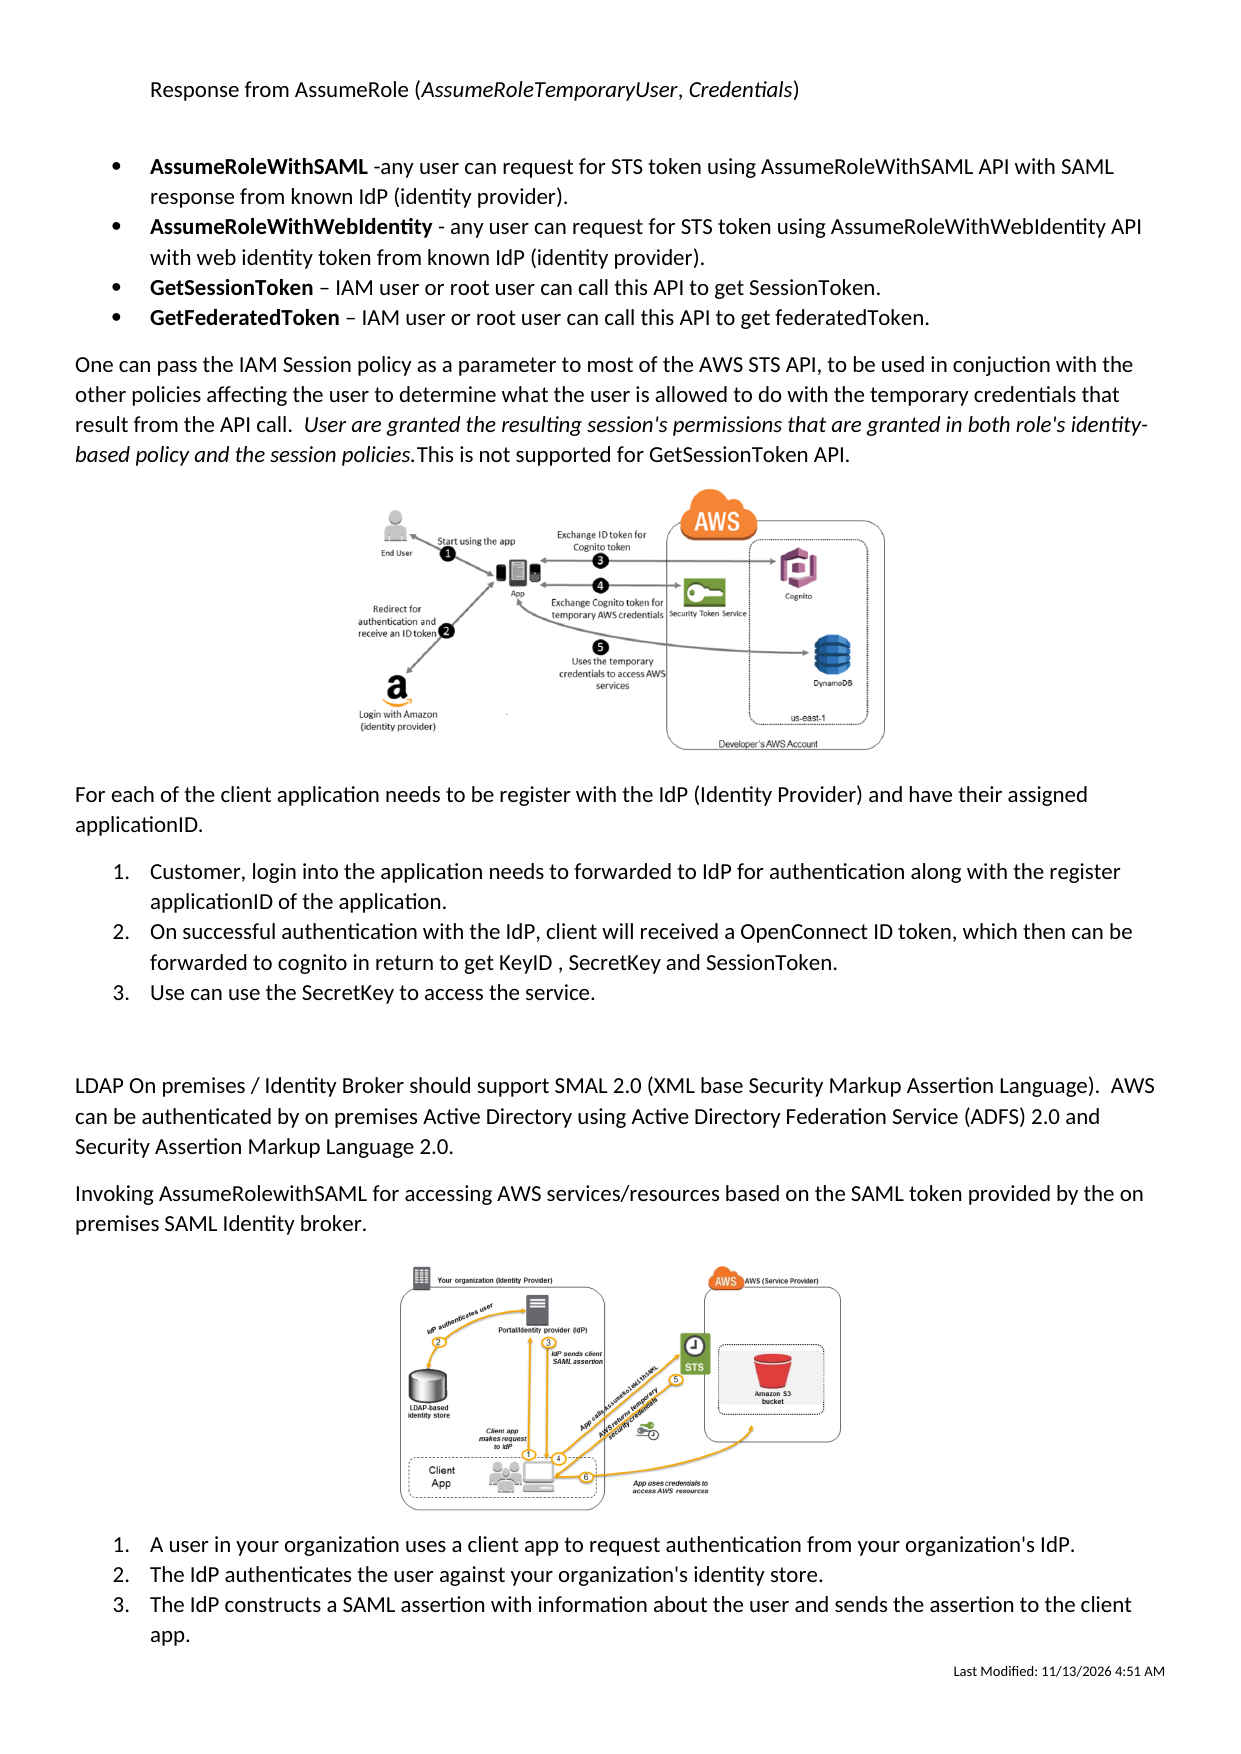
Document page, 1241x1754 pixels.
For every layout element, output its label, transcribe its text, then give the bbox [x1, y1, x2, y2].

picture [396, 1256, 845, 1511]
list GetFederatedToken – IAM user or root user can call this API to get federatedToken. [112, 303, 1165, 331]
list Customer, login into the application needs to forwarded to IdP for authentication along with the register applicationID of the application. [112, 857, 1165, 915]
text LDAP On premises / Identity Broker should support SMAL 2.0 (XML base Security Markup Assertion Language). AWS can be authenticated by on premises Active Directory using Active Directory Federation Service (ADFS) 2.0 and Security Assertion Markup Language 2.0. [75, 1072, 1165, 1160]
list AssumeRoleWithWebIdentity - any user can request for STS token using AssumeRoleWithWebIdentity API with web identity token from known IdP (identity provider). [112, 212, 1165, 271]
text Invoking AssumeRolewithSAML for accessing AWS services/resources based on the SAML token provided by the on premises SAML Identity broker. [75, 1179, 1165, 1237]
text For each of the client application needs to be register with the IdP (Identity Provider) and have their assigned applicationID. [75, 780, 1165, 838]
list A user in your organization uses a client app to request authentication from your organization's IdP. [112, 1530, 1165, 1558]
list The IdP authenticates the user against your organization's identity store. [112, 1560, 1165, 1588]
list Use can use the SecretKey to access the service. [112, 978, 1165, 1006]
list On successful authentication with the IdP, client will received a OpenConnect ID token, which then can be forwarded to cognito in return to get KeyID , SecretKey and SessionToken. [112, 917, 1165, 976]
list The IdP constructs a SAML assertion with information about the user and sends the assertion to the client app. [112, 1590, 1165, 1648]
list GetSessionToken – IAM user or root user can call this API to get SessionToken. [112, 273, 1165, 301]
text One can pass the IAM Session policy as a parameter to most of the AWS STS API, to be used in conjuction with the other policies affecting the user to determine what the user is allowed to do with the temporary credentials that result from the API call. User are granted the resulting session's permissions that are granted in both role's identity-based policy and the session policies.This is not supported for GetSessionToken API. [75, 350, 1165, 469]
text Response from AssumeRole (AssumeRoleTemporaryUser, Credentials) [150, 75, 1165, 103]
list AssumeRoleWithSAML -any user can request for STS token using AssumeRoleWithSAML API with SAML response from known IdP (identity provider). [112, 152, 1165, 210]
picture [347, 487, 893, 762]
